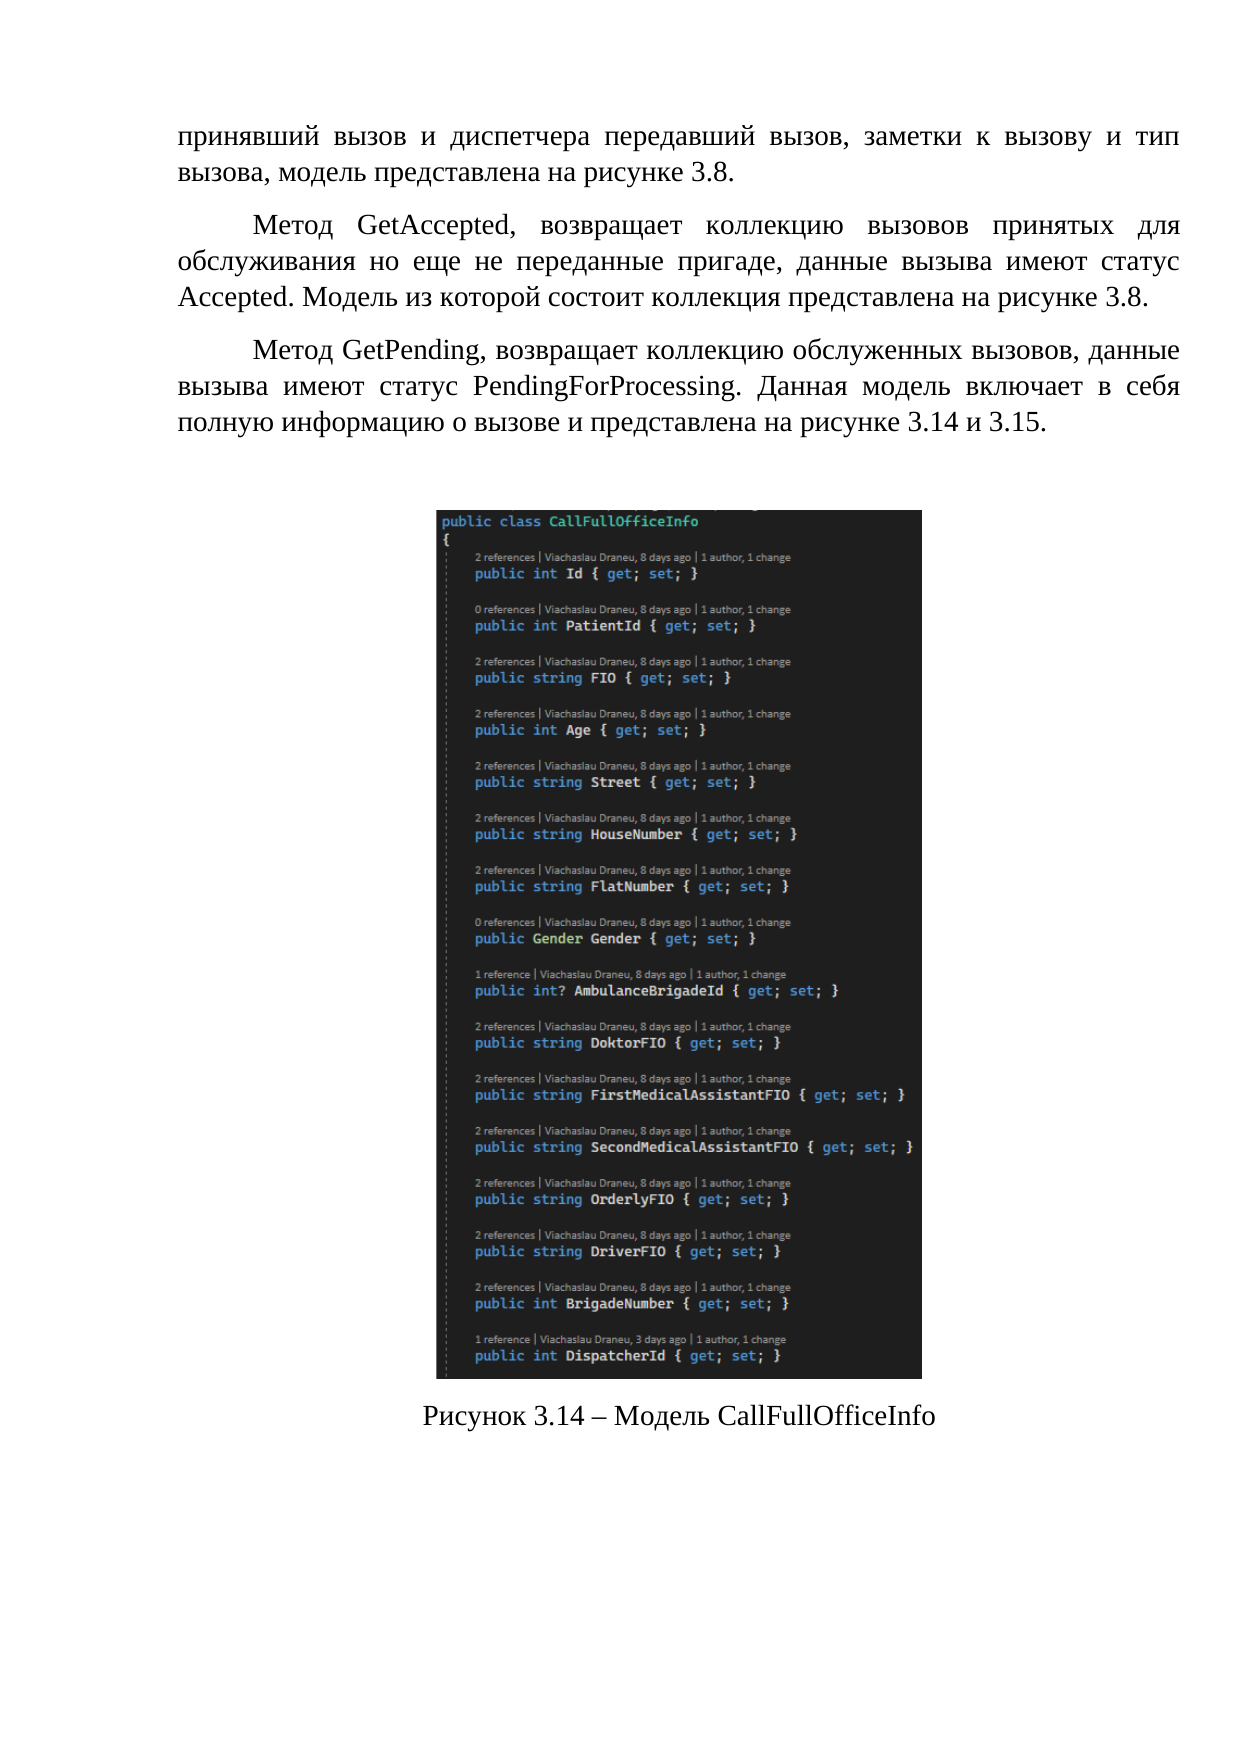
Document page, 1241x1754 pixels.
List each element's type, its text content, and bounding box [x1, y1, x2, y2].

text Метод GetAccepted, возвращает коллекцию вызовов принятых для обслуживания но еще не переданные пригаде, данные вызыва имеют статус Accepted. Модель из которой состоит коллекция представлена на рисунке 3.8. [177, 207, 1181, 313]
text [177, 118, 1181, 188]
picture [436, 510, 922, 1379]
text Рисунок 3.14 – Модель CallFullOfficeInfo [177, 1398, 1181, 1432]
text Метод GetPending, возвращает коллекцию обслуженных вызовов, данные вызыва имеют статус PendingForProcessing. Данная модель включает в себя полную информацию о вызове и представлена на рисунке 3.14 и 3.15. [177, 332, 1181, 438]
